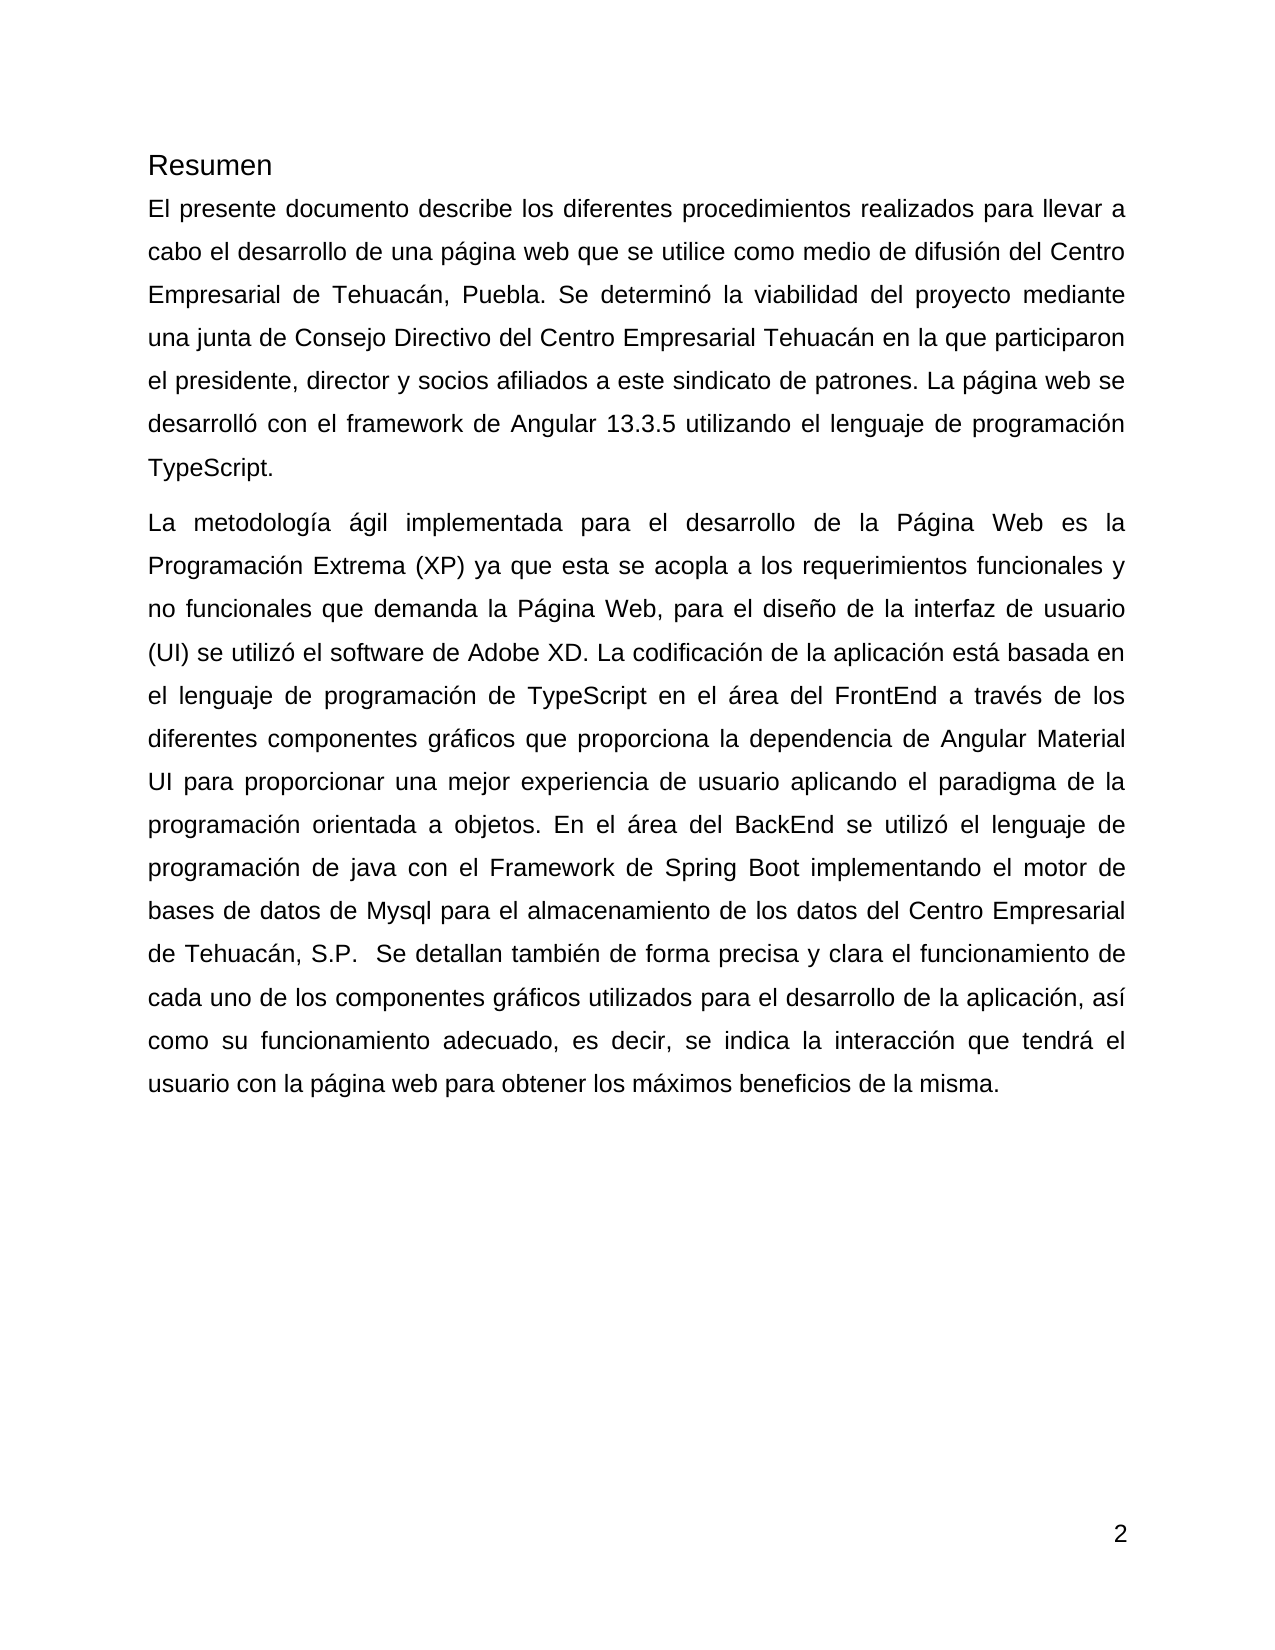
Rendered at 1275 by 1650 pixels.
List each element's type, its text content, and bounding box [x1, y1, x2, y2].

text La metodología ágil implementada para el desarrollo de la Página Web es la Programación Extrema (XP) ya que esta se acopla a los requerimientos funcionales y no funcionales que demanda la Página Web, para el diseño de la interfaz de usuario (UI) se utilizó el software de Adobe XD. La codificación de la aplicación está basada en el lenguaje de programación de TypeScript en el área del FrontEnd a través de los diferentes componentes gráficos que proporciona la dependencia de Angular Material UI para proporcionar una mejor experiencia de usuario aplicando el paradigma de la programación orientada a objetos. En el área del BackEnd se utilizó el lenguaje de programación de java con el Framework de Spring Boot implementando el motor de bases de datos de Mysql para el almacenamiento de los datos del Centro Empresarial de Tehuacán, S.P. Se detallan también de forma precisa y clara el funcionamiento de cada uno de los componentes gráficos utilizados para el desarrollo de la aplicación, así como su funcionamiento adecuado, es decir, se indica la interacción que tendrá el usuario con la página web para obtener los máximos beneficios de la misma. [148, 508, 1127, 1097]
text Resumen [148, 148, 1127, 181]
text El presente documento describe los diferentes procedimientos realizados para llevar a cabo el desarrollo de una página web que se utilice como medio de difusión del Centro Empresarial de Tehuacán, Puebla. Se determinó la viabilidad del proyecto mediante una junta de Consejo Directivo del Centro Empresarial Tehuacán en la que participaron el presidente, director y socios afiliados a este sindicato de patrones. La página web se desarrolló con el framework de Angular 13.3.5 utilizando el lenguaje de programación TypeScript. [148, 194, 1127, 481]
